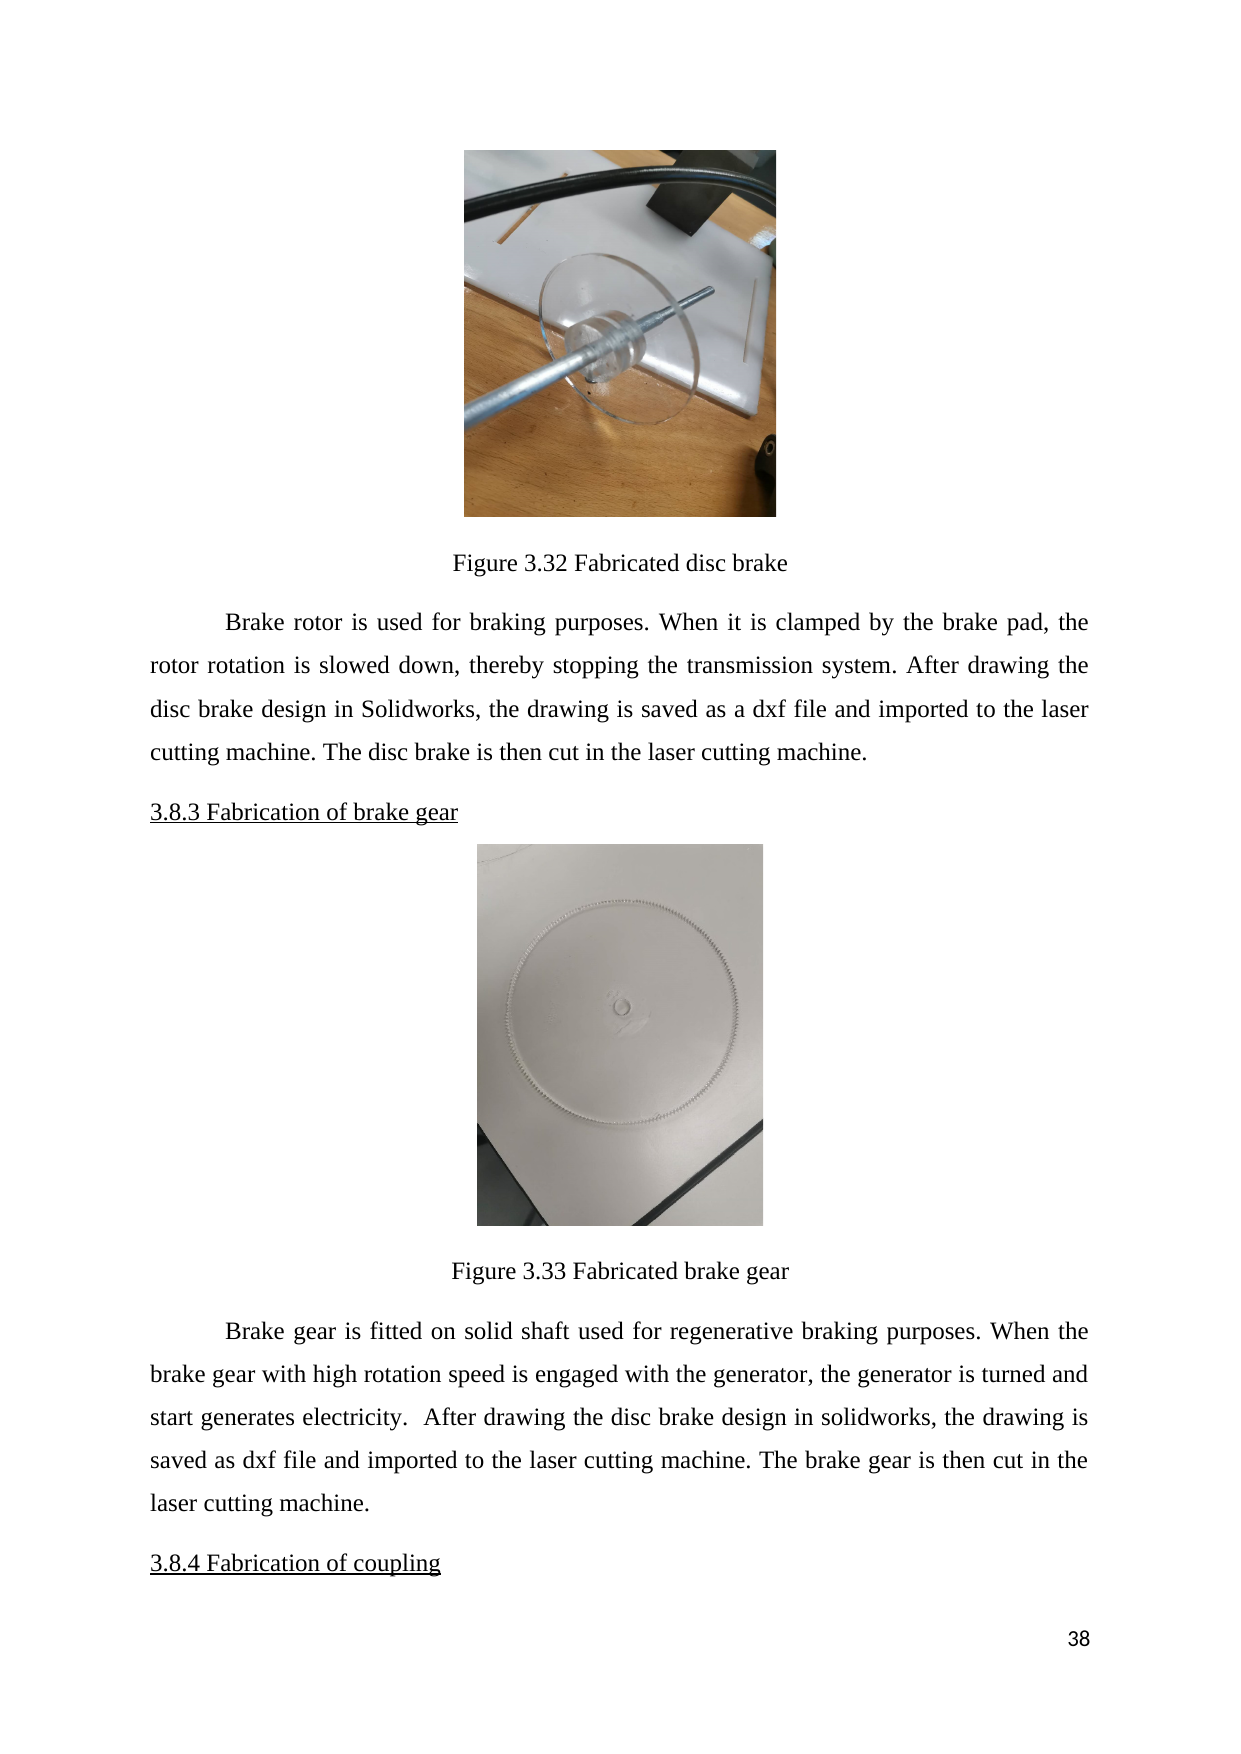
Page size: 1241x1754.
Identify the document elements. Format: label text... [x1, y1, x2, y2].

picture [464, 150, 777, 517]
text Brake gear is fitted on solid shaft used for regenerative braking purposes. When the brake gear with high rotation speed is engaged with the generator, the generator is turned and start generates electricity. After drawing the disc brake design in solidworks, the drawing is saved as dxf file and imported to the laser cutting machine. The brake gear is then cut in the laser cutting machine. [150, 1316, 1090, 1517]
text 3.8.3 Fabrication of brake gear [150, 797, 1090, 825]
text Figure 3.33 Fabricated brake gear [150, 1256, 1090, 1285]
text Brake rotor is used for braking purposes. When it is clamped by the brake pad, the rotor rotation is slowed down, thereby stopping the transmission system. After drawing the disc brake design in Solidworks, the drawing is saved as a dxf file and imported to the laser cutting machine. The disc brake is then cut in the laser cutting machine. [150, 607, 1090, 766]
text Figure 3.32 Fabricated disc brake [150, 548, 1090, 576]
picture [477, 844, 764, 1226]
text 3.8.4 Fabrication of coupling [150, 1548, 1090, 1577]
